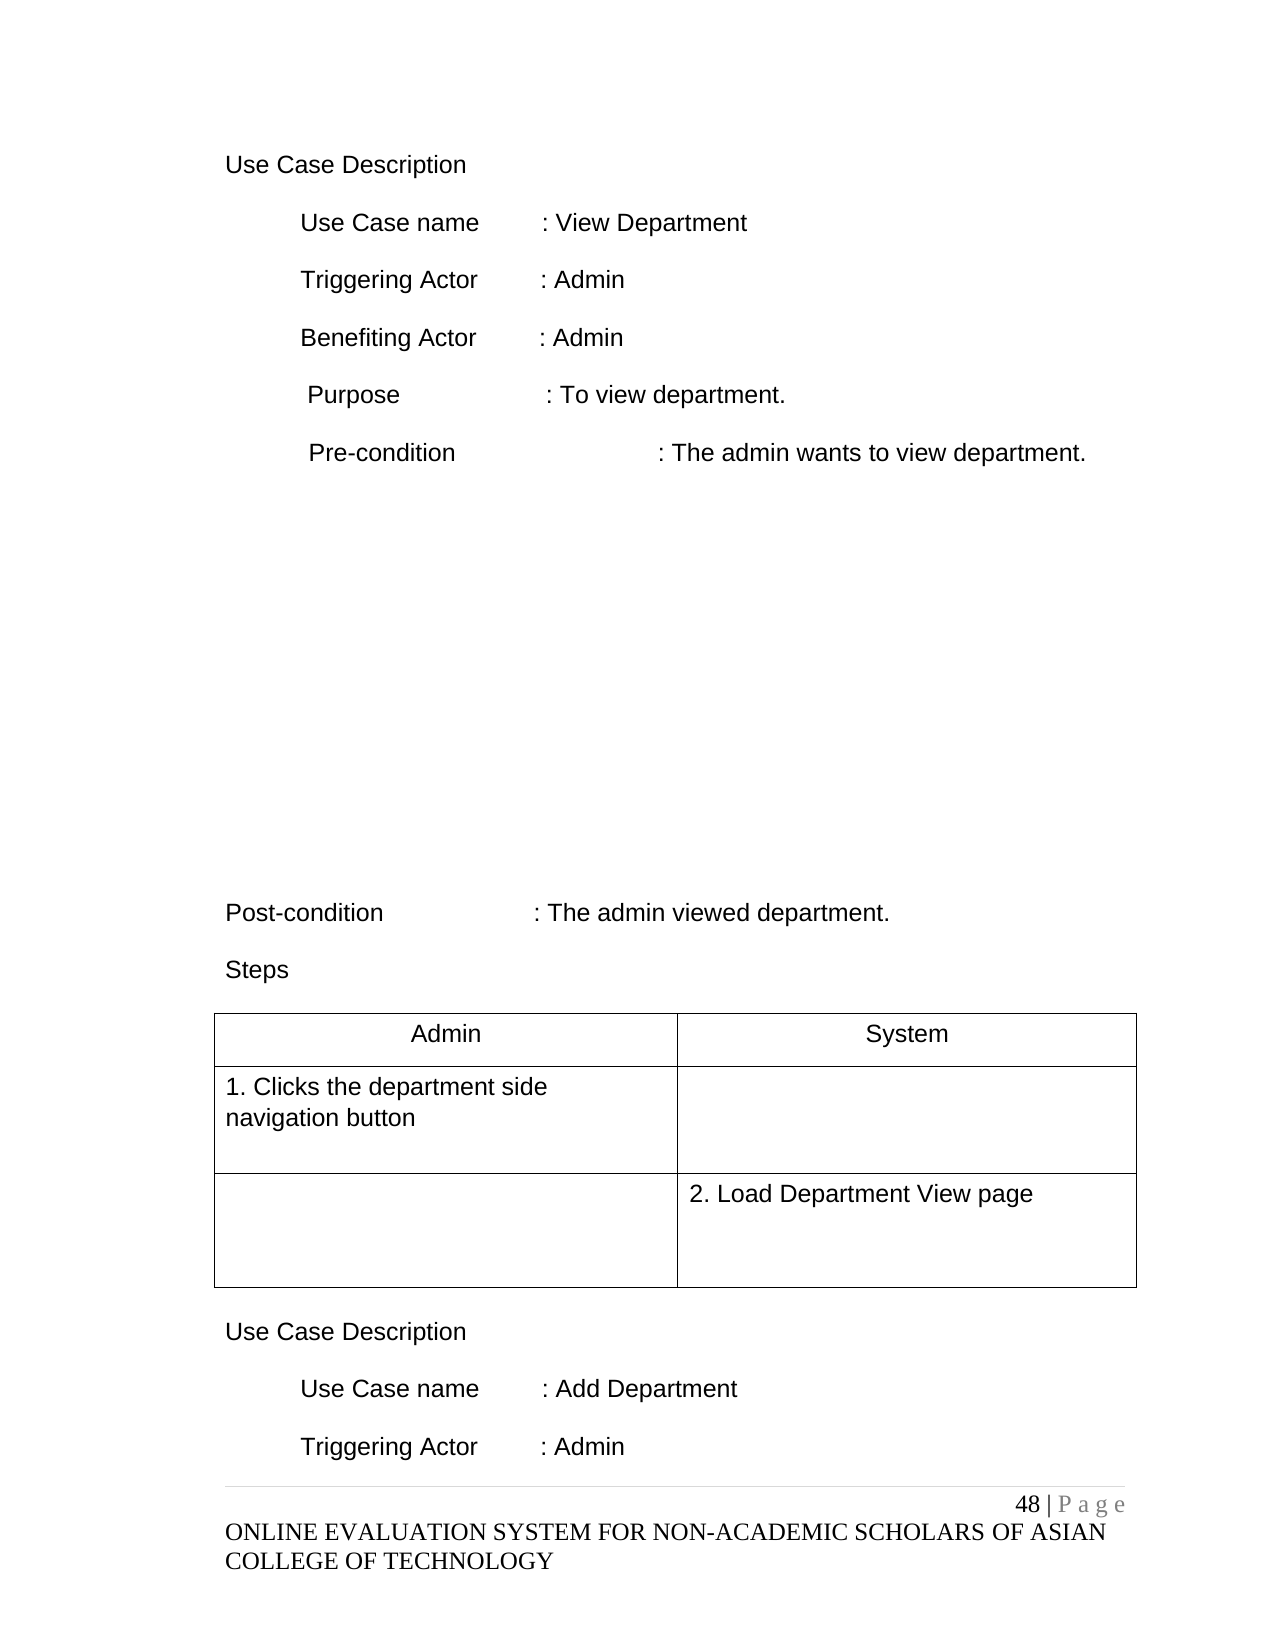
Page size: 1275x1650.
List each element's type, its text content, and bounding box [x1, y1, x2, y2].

table_cell [678, 1067, 1136, 1173]
table_cell [215, 1174, 677, 1287]
text Triggering Actor : Admin [225, 1431, 1125, 1460]
text Use Case Description [225, 1316, 1125, 1345]
text Post-condition : The admin viewed department. [225, 897, 1125, 926]
table_header Admin [215, 1014, 677, 1066]
text Benefiting Actor : Admin [225, 322, 1125, 351]
text Use Case name : View Department [225, 207, 1125, 236]
text Use Case name : Add Department [225, 1374, 1125, 1403]
table_cell 2. Load Department View page [678, 1174, 1136, 1287]
table_cell 1. Clicks the department side navigation button [215, 1067, 677, 1173]
text Triggering Actor : Admin [225, 265, 1125, 294]
text Pre-condition : The admin wants to view department. [225, 437, 1125, 466]
text Use Case Description [225, 150, 1125, 179]
table_header System [678, 1014, 1136, 1066]
text Purpose : To view department. [225, 380, 1125, 409]
text Steps [225, 955, 1125, 984]
